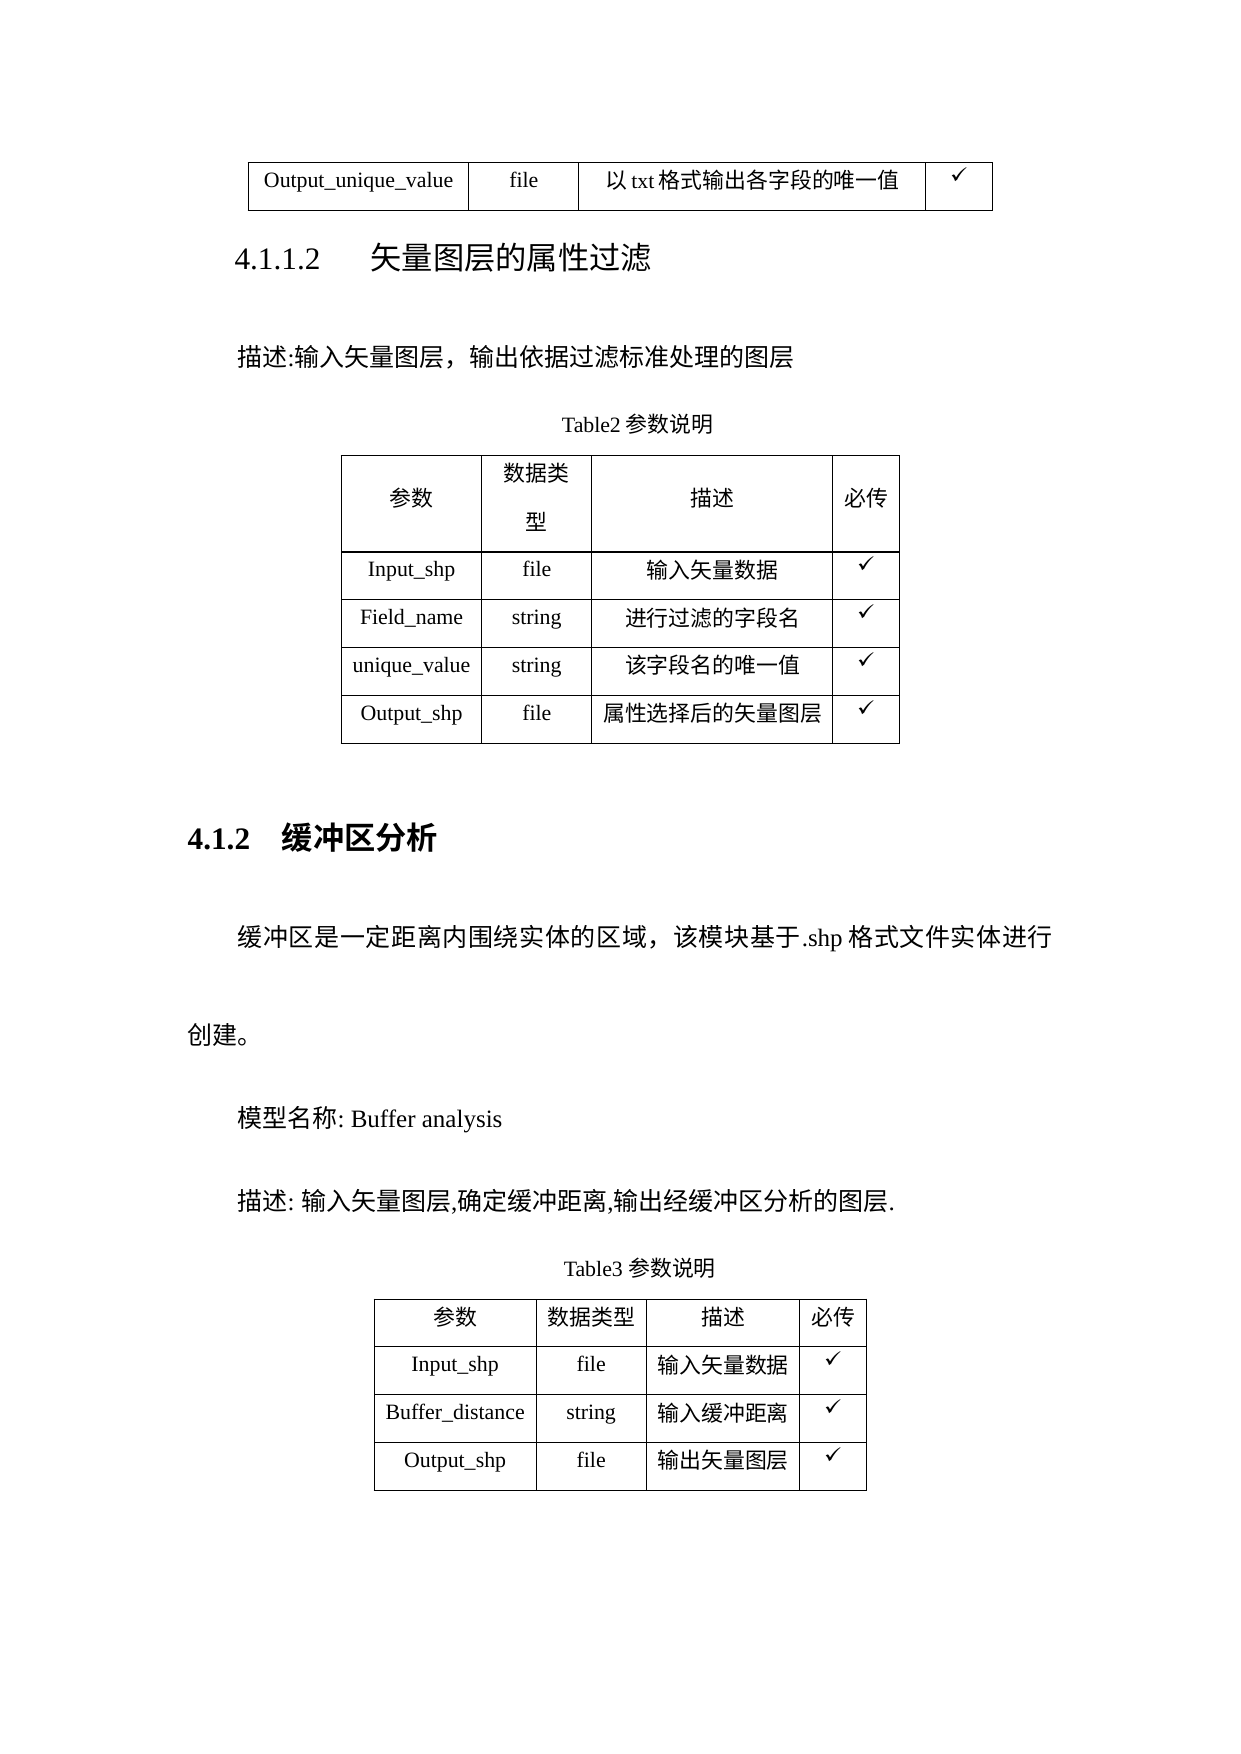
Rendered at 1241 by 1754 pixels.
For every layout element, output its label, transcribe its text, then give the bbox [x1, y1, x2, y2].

table_cell Input_shp [375, 1347, 536, 1394]
table_cell 以txt格式输出各字段的唯一值 [579, 163, 925, 210]
table_cell file [537, 1347, 646, 1394]
table_cell 属性选择后的矢量图层 [592, 696, 832, 743]
table_cell [800, 1347, 866, 1394]
table_cell Output_shp [342, 696, 481, 743]
table_cell file [482, 553, 591, 599]
table_cell Buffer_distance [375, 1395, 536, 1442]
table_cell string [482, 600, 591, 647]
table_cell 输入矢量数据 [647, 1347, 799, 1394]
table_cell [800, 1443, 866, 1490]
table_cell [800, 1395, 866, 1442]
text Table3 参数说明 [187, 1250, 1053, 1283]
table_cell unique_value [342, 648, 481, 695]
table_cell 输入缓冲距离 [647, 1395, 799, 1442]
table_cell [833, 553, 899, 599]
table_header 必传 [800, 1300, 866, 1346]
table_cell Output_unique_value [249, 163, 468, 210]
table_cell Input_shp [342, 553, 481, 599]
table_cell 该字段名的唯一值 [592, 648, 832, 695]
table_header 必传 [833, 456, 899, 551]
table_header 参数 [375, 1300, 536, 1346]
table_header 参数 [342, 456, 481, 551]
table_cell file [469, 163, 578, 210]
table_cell [833, 648, 899, 695]
table_header 数据类型 [537, 1300, 646, 1346]
subtitle 矢量图层的属性过滤 [187, 223, 1053, 288]
table_cell string [482, 648, 591, 695]
table_cell 输出矢量图层 [647, 1443, 799, 1490]
table_cell string [537, 1395, 646, 1442]
table_cell [926, 163, 992, 210]
table_cell [833, 696, 899, 743]
table_cell file [482, 696, 591, 743]
table_cell 进行过滤的字段名 [592, 600, 832, 647]
table_cell 输入矢量数据 [592, 553, 832, 599]
table_header 描述 [592, 456, 832, 551]
table_header 数据类型 [482, 456, 591, 551]
text Table2参数说明 [187, 407, 1053, 439]
table_cell Field_name [342, 600, 481, 647]
text 描述:输入矢量图层，输出依据过滤标准处理的图层 [187, 323, 1053, 388]
text 模型名称: Buffer analysis [187, 1084, 1053, 1149]
table_cell file [537, 1443, 646, 1490]
text 缓冲区是一定距离内围绕实体的区域，该模块基于.shp格式文件实体进行创建。 [187, 903, 1053, 1066]
table_cell [833, 600, 899, 647]
table_cell Output_shp [375, 1443, 536, 1490]
text 描述: 输入矢量图层,确定缓冲距离,输出经缓冲区分析的图层. [187, 1167, 1053, 1232]
table_header 描述 [647, 1300, 799, 1346]
subtitle 缓冲区分析 [187, 803, 1053, 868]
